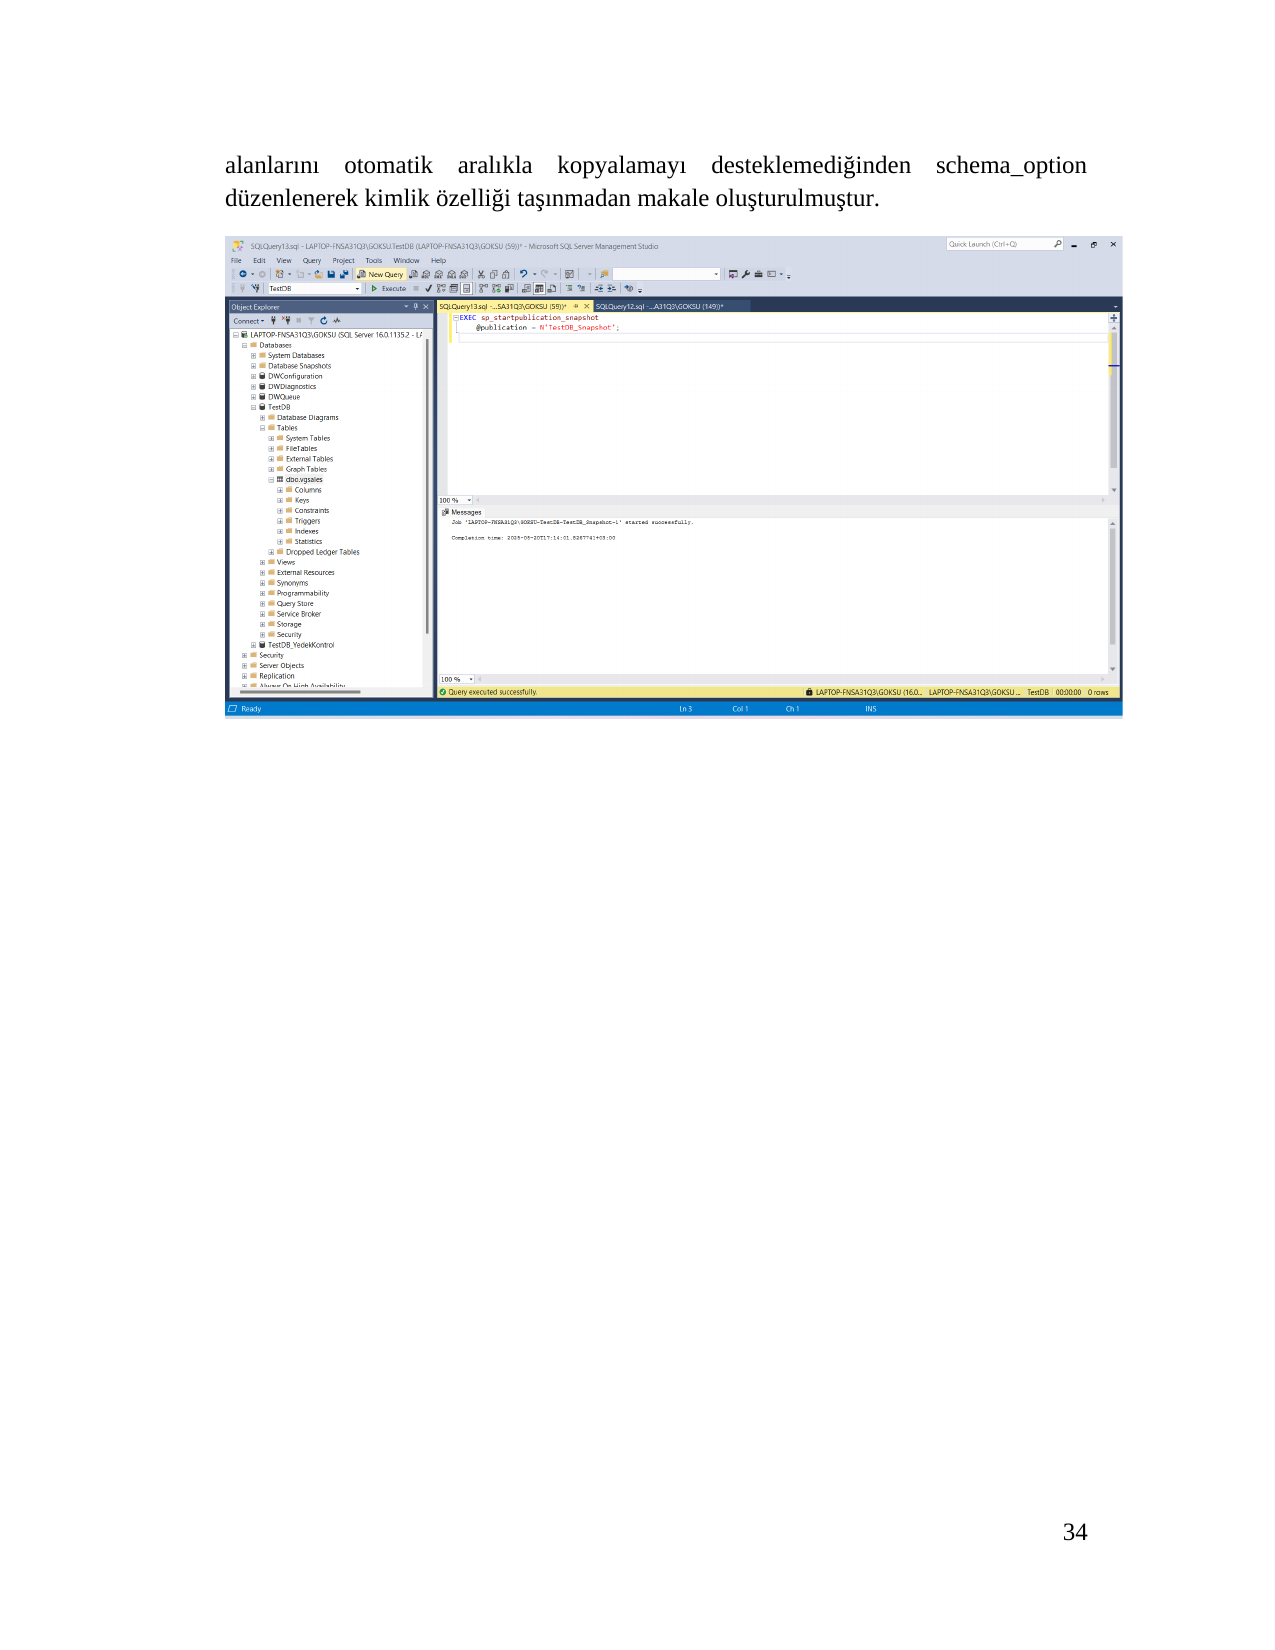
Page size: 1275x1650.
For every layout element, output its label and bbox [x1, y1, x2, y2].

picture [225, 236, 1123, 719]
text [225, 150, 1087, 212]
